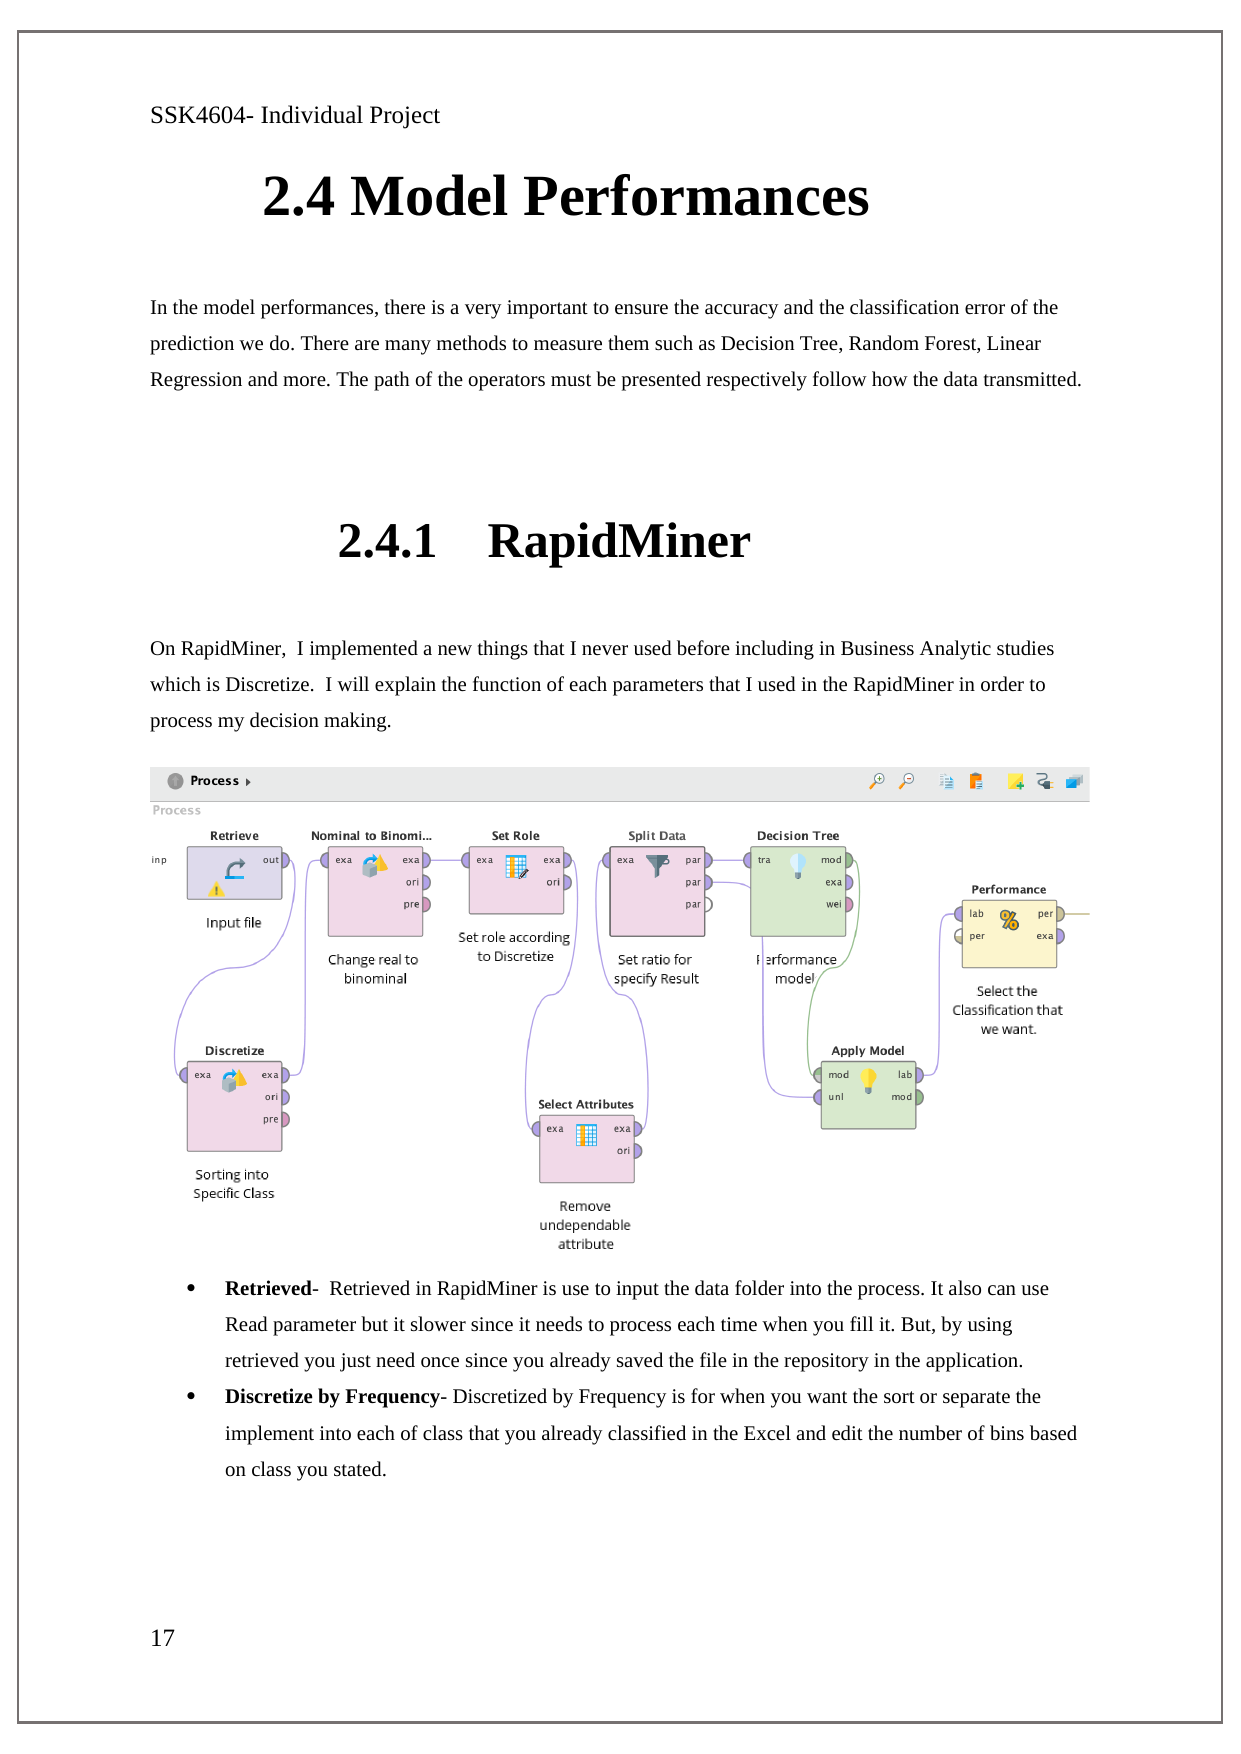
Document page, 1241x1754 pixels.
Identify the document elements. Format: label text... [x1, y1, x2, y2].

list RapidMiner [337, 511, 1090, 568]
list Retrieved- Retrieved in RapidMiner is use to input the data folder into the process. It also can use Read parameter but it slower since it needs to process each time when you fill it. But, by using retrieved you just need once since you already saved the file in the repository in the application. [187, 1277, 1090, 1372]
text In the model performances, there is a very important to ensure the accuracy and the classification error of the prediction we do. There are many methods to measure them such as Decision Tree, Random Forest, Linear Regression and more. The path of the operators must be presented respectively follow how the data transmitted. [150, 295, 1090, 391]
picture [150, 767, 1090, 1277]
list Discretize by Frequency- Discretized by Frequency is for when you want the sort or separate the implement into each of class that you already classified in the Excel and edit the number of bins based on class you stated. [187, 1384, 1090, 1481]
text On RapidMiner, I implemented a new things that I never used before including in Business Analytic studies which is Discretize. I will explain the function of each parameters that I used in the RapidMiner in order to process my decision making. [150, 636, 1090, 732]
list Model Performances [262, 161, 1090, 228]
